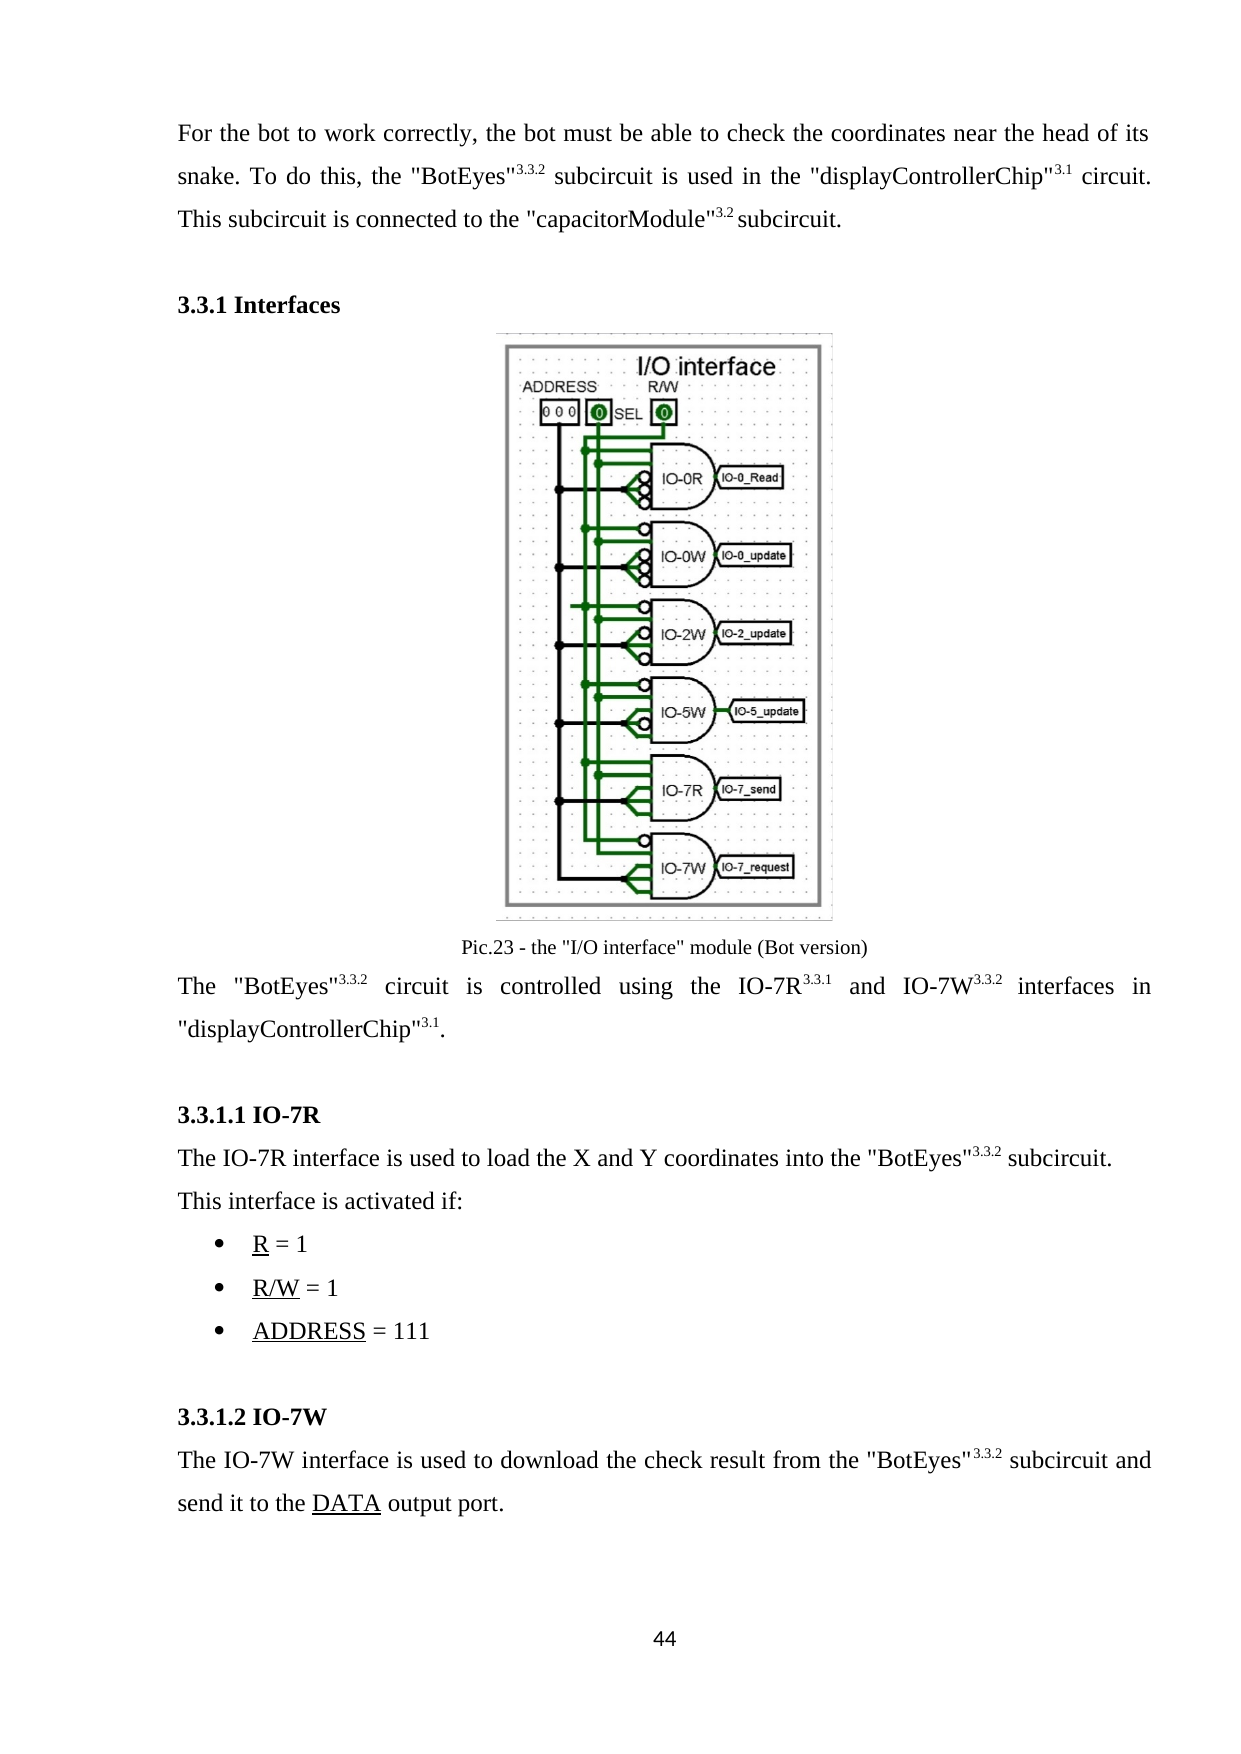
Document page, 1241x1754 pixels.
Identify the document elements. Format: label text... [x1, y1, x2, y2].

picture [496, 333, 833, 921]
text The IO-7R interface is used to load the X and Y coordinates into the "BotEyes"3.3.2 subcircuit. [177, 1143, 1152, 1172]
text The "BotEyes"3.3.2 circuit is controlled using the IO-7R3.3.1 and IO-7W3.3.2 interfaces in "displayControllerChip"3.1. [177, 971, 1152, 1043]
list IO-7W [177, 1402, 1152, 1431]
list IO-7R [177, 1100, 1152, 1129]
list R/W = 1 [215, 1273, 1152, 1301]
list ADDRESS = 111 [215, 1316, 1152, 1344]
text This interface is activated if: [177, 1186, 1152, 1215]
text Pic.23 - the "I/O interface" module (Bot version) [177, 935, 1152, 959]
text 3.3.1 Interfaces [177, 291, 1152, 319]
text For the bot to work correctly, the bot must be able to check the coordinates near the head of its snake. To do this, the "BotEyes"3.3.2 subcircuit is used in the "displayControllerChip"3.1 circuit. This subcircuit is connected to the "capacitorModule"3.2 subcircuit. [177, 118, 1152, 233]
text The IO-7W interface is used to download the check result from the "BotEyes"3.3.2 subcircuit and send it to the DATA output port. [177, 1445, 1152, 1517]
list R = 1 [215, 1229, 1152, 1258]
